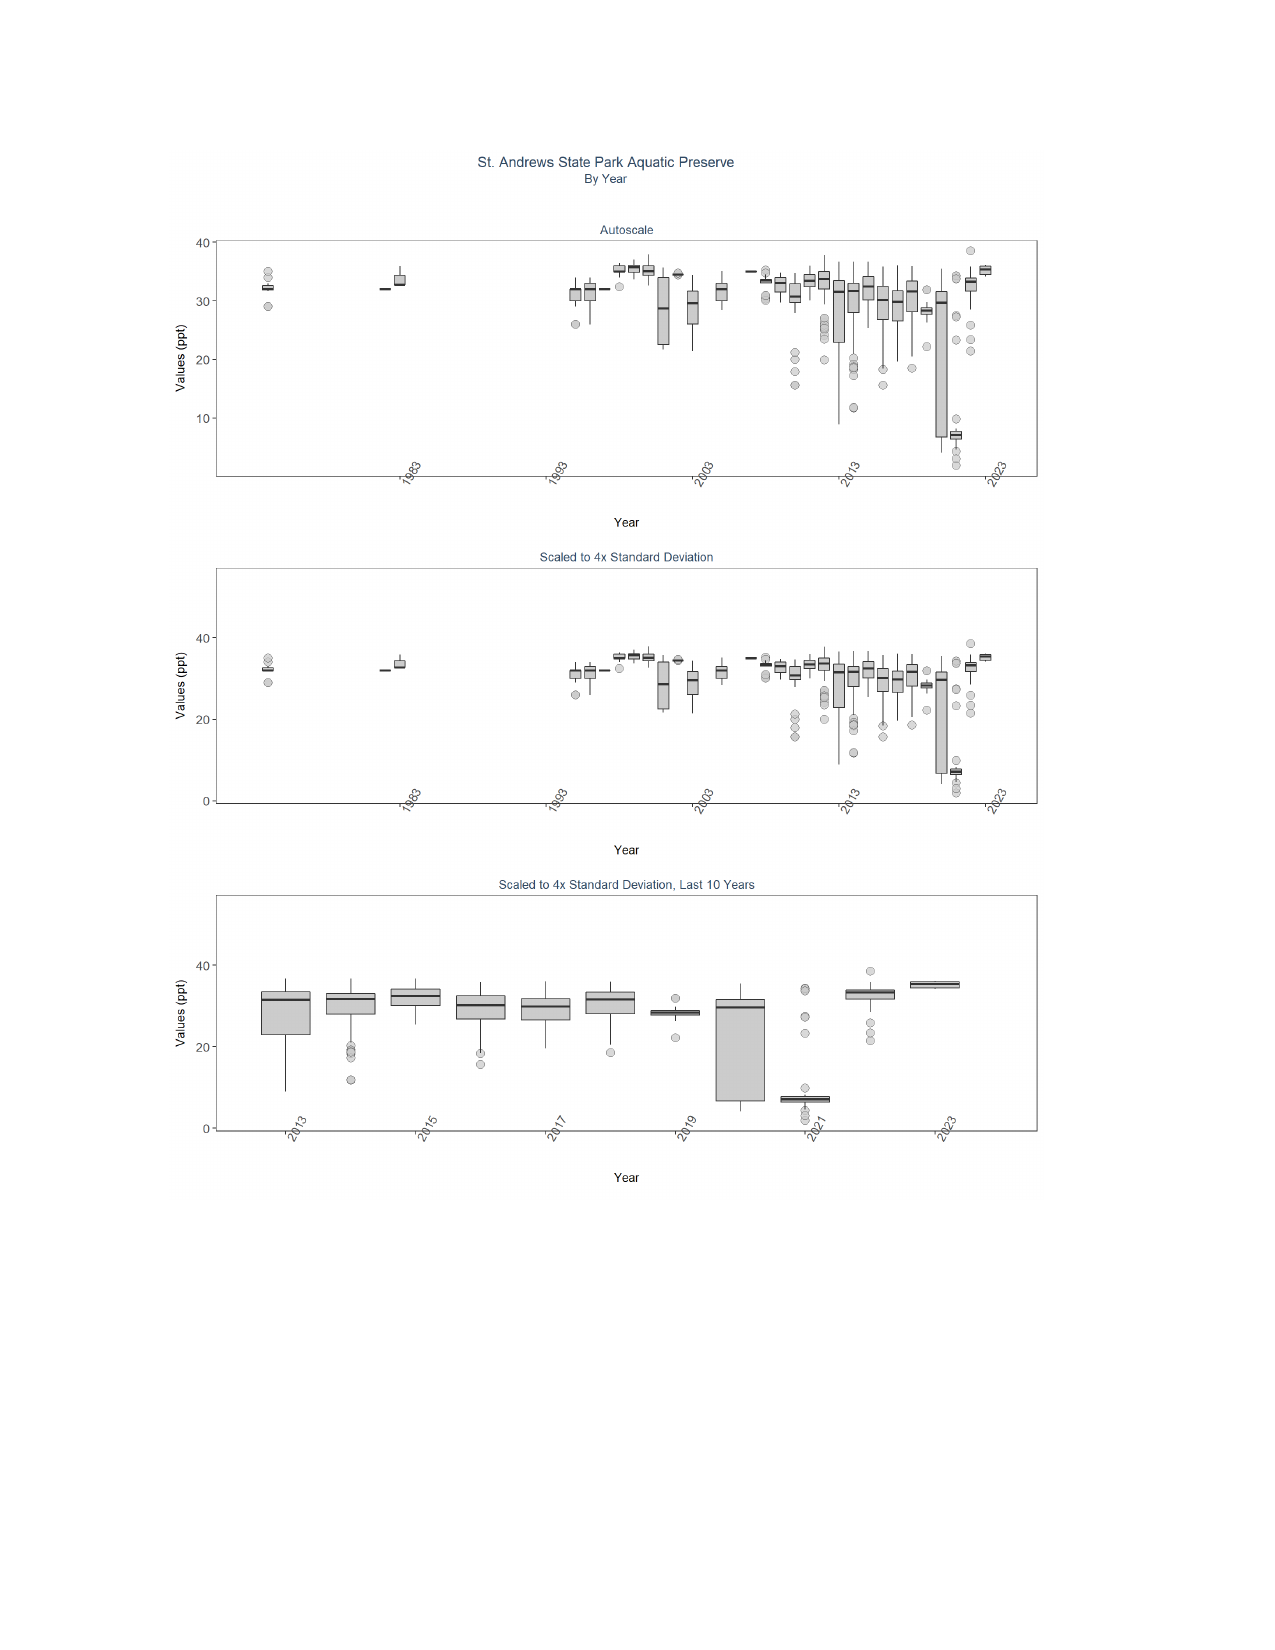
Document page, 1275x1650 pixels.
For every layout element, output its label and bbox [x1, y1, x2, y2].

picture [168, 150, 1044, 1200]
